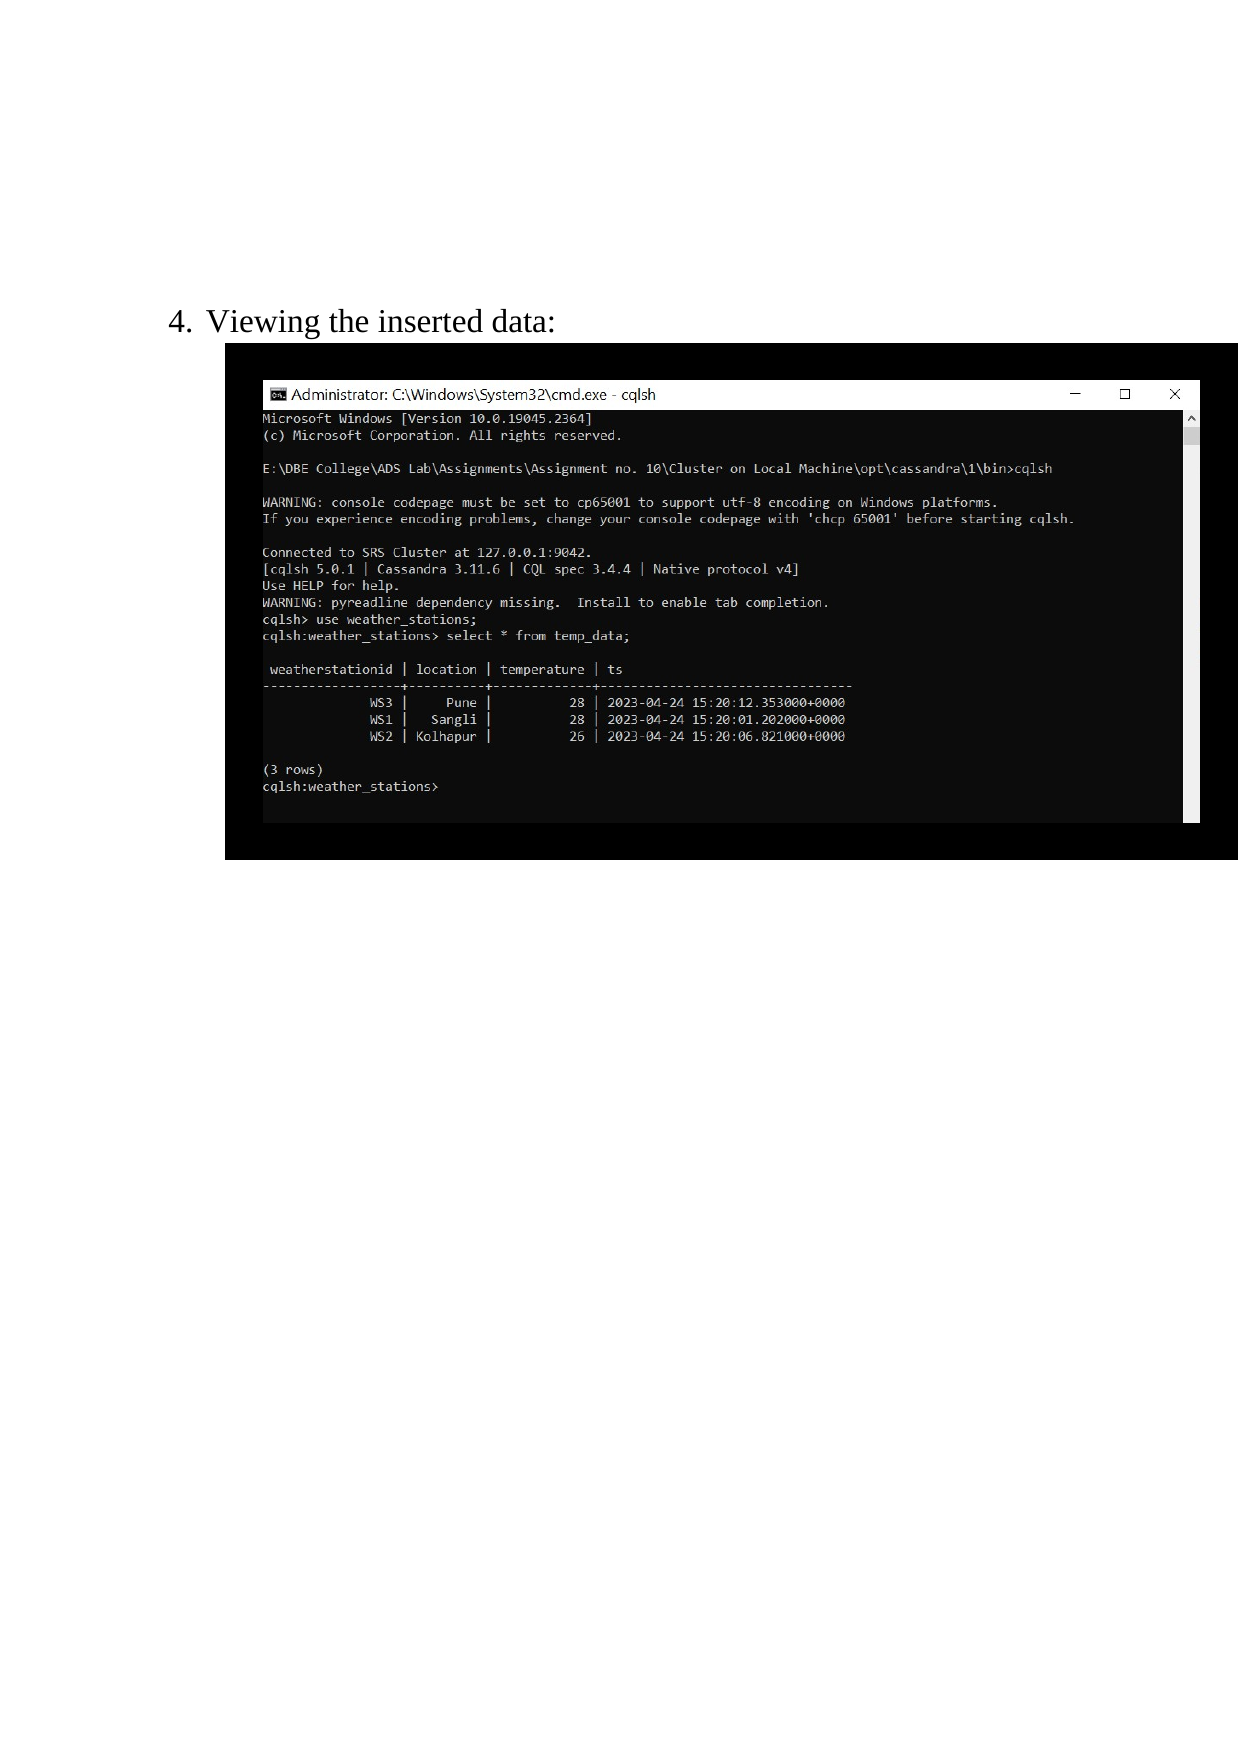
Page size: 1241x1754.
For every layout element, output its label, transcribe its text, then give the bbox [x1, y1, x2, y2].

picture [263, 380, 1200, 823]
list Viewing the inserted data: [168, 301, 923, 339]
